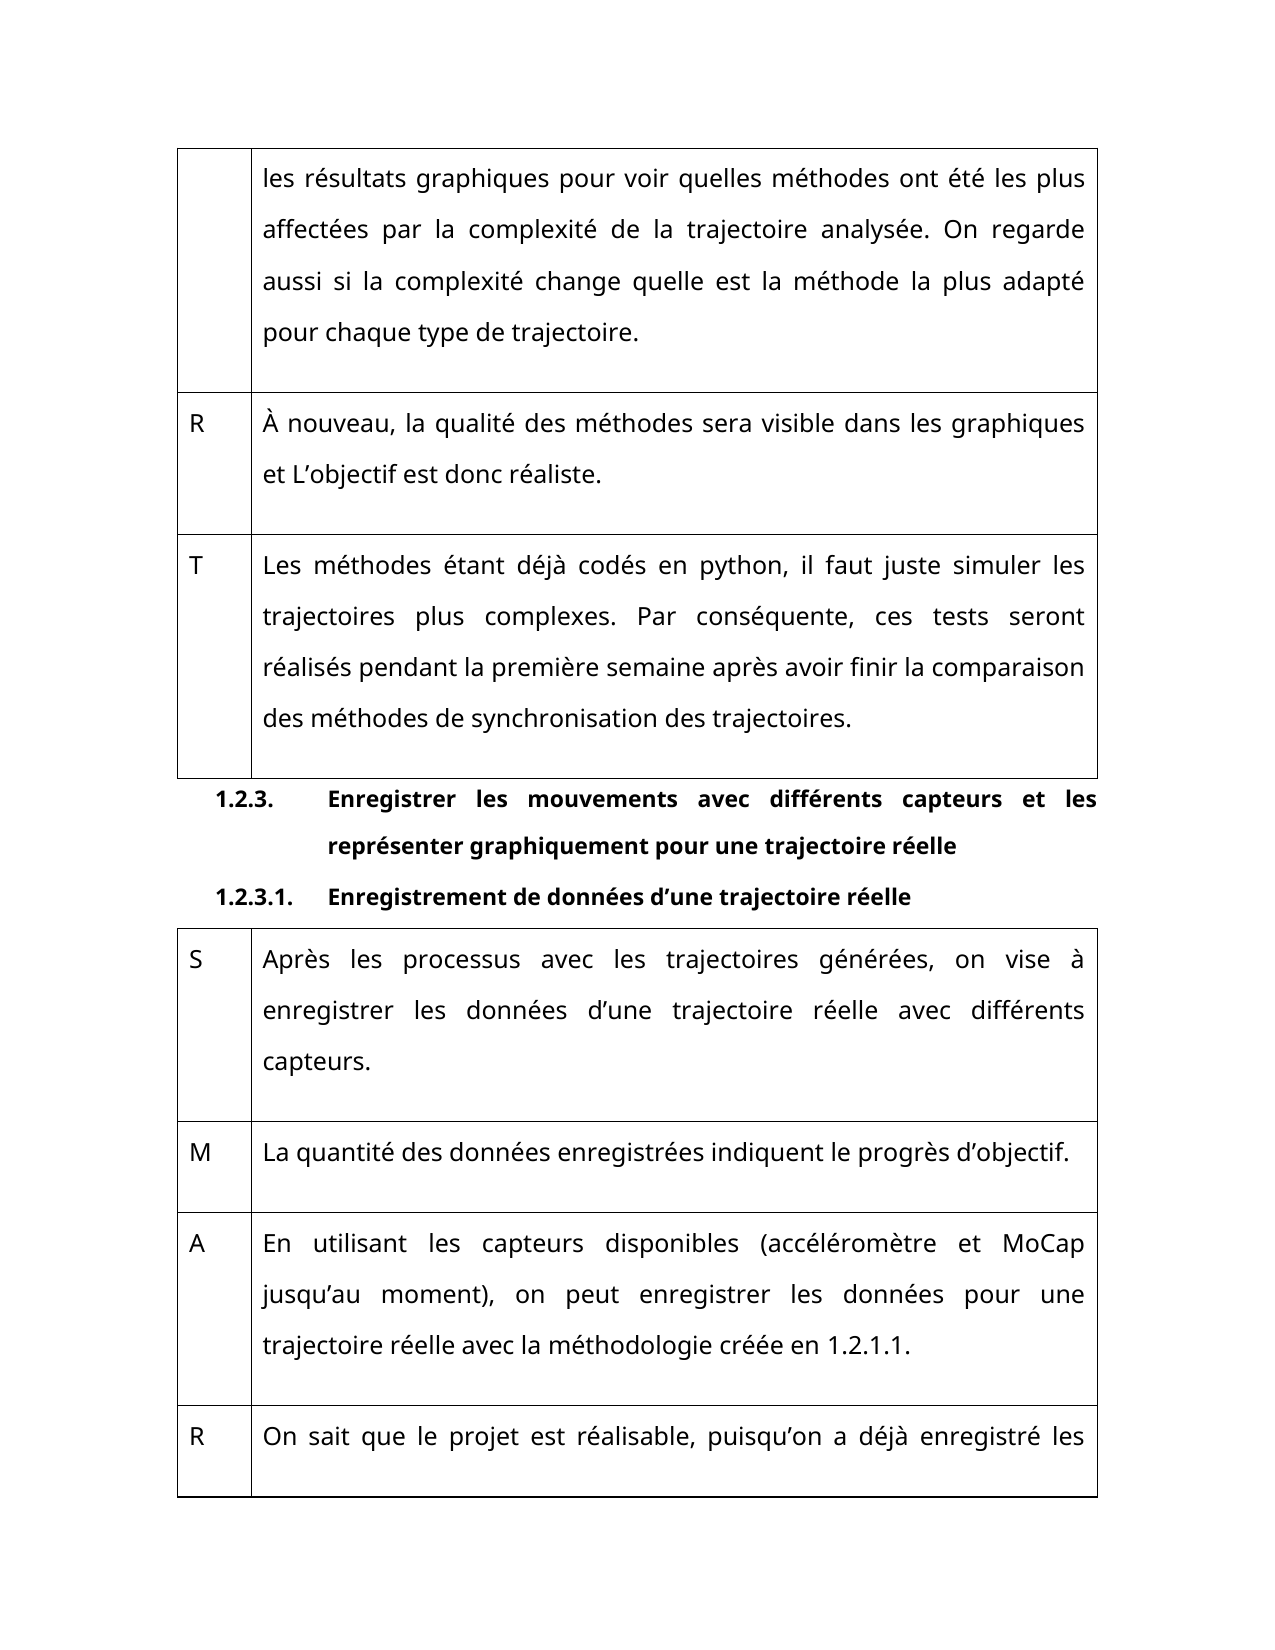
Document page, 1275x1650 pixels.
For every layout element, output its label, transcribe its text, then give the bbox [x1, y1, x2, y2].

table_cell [252, 1406, 1097, 1496]
table_cell La quantité des données enregistrées indiquent le progrès d’objectif. [252, 1122, 1097, 1212]
table_cell Les méthodes étant déjà codés en python, il faut juste simuler les trajectoires plus complexes. Par conséquente, ces tests seront réalisés pendant la première semaine après avoir finir la comparaison des méthodes de synchronisation des trajectoires. [252, 535, 1097, 778]
table_cell T [178, 535, 251, 778]
table_header Après les processus avec les trajectoires générées, on vise à enregistrer les données d’une trajectoire réelle avec différents capteurs. [252, 929, 1097, 1121]
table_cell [252, 149, 1097, 392]
table_cell A [178, 149, 251, 392]
table_header S [178, 929, 251, 1121]
subtitle Enregistrement de données d’une trajectoire réelle [215, 881, 1098, 912]
subtitle Enregistrer les mouvements avec différents capteurs et les représenter graphiquement pour une trajectoire réelle [215, 783, 1098, 861]
table_cell M [178, 1122, 251, 1212]
table_cell A [178, 1213, 251, 1405]
table_cell En utilisant les capteurs disponibles (accéléromètre et MoCap jusqu’au moment), on peut enregistrer les données pour une trajectoire réelle avec la méthodologie créée en 1.2.1.1. [252, 1213, 1097, 1405]
table_cell À nouveau, la qualité des méthodes sera visible dans les graphiques et L’objectif est donc réaliste. [252, 393, 1097, 534]
table_cell R [178, 393, 251, 534]
table_cell R [178, 1406, 251, 1496]
